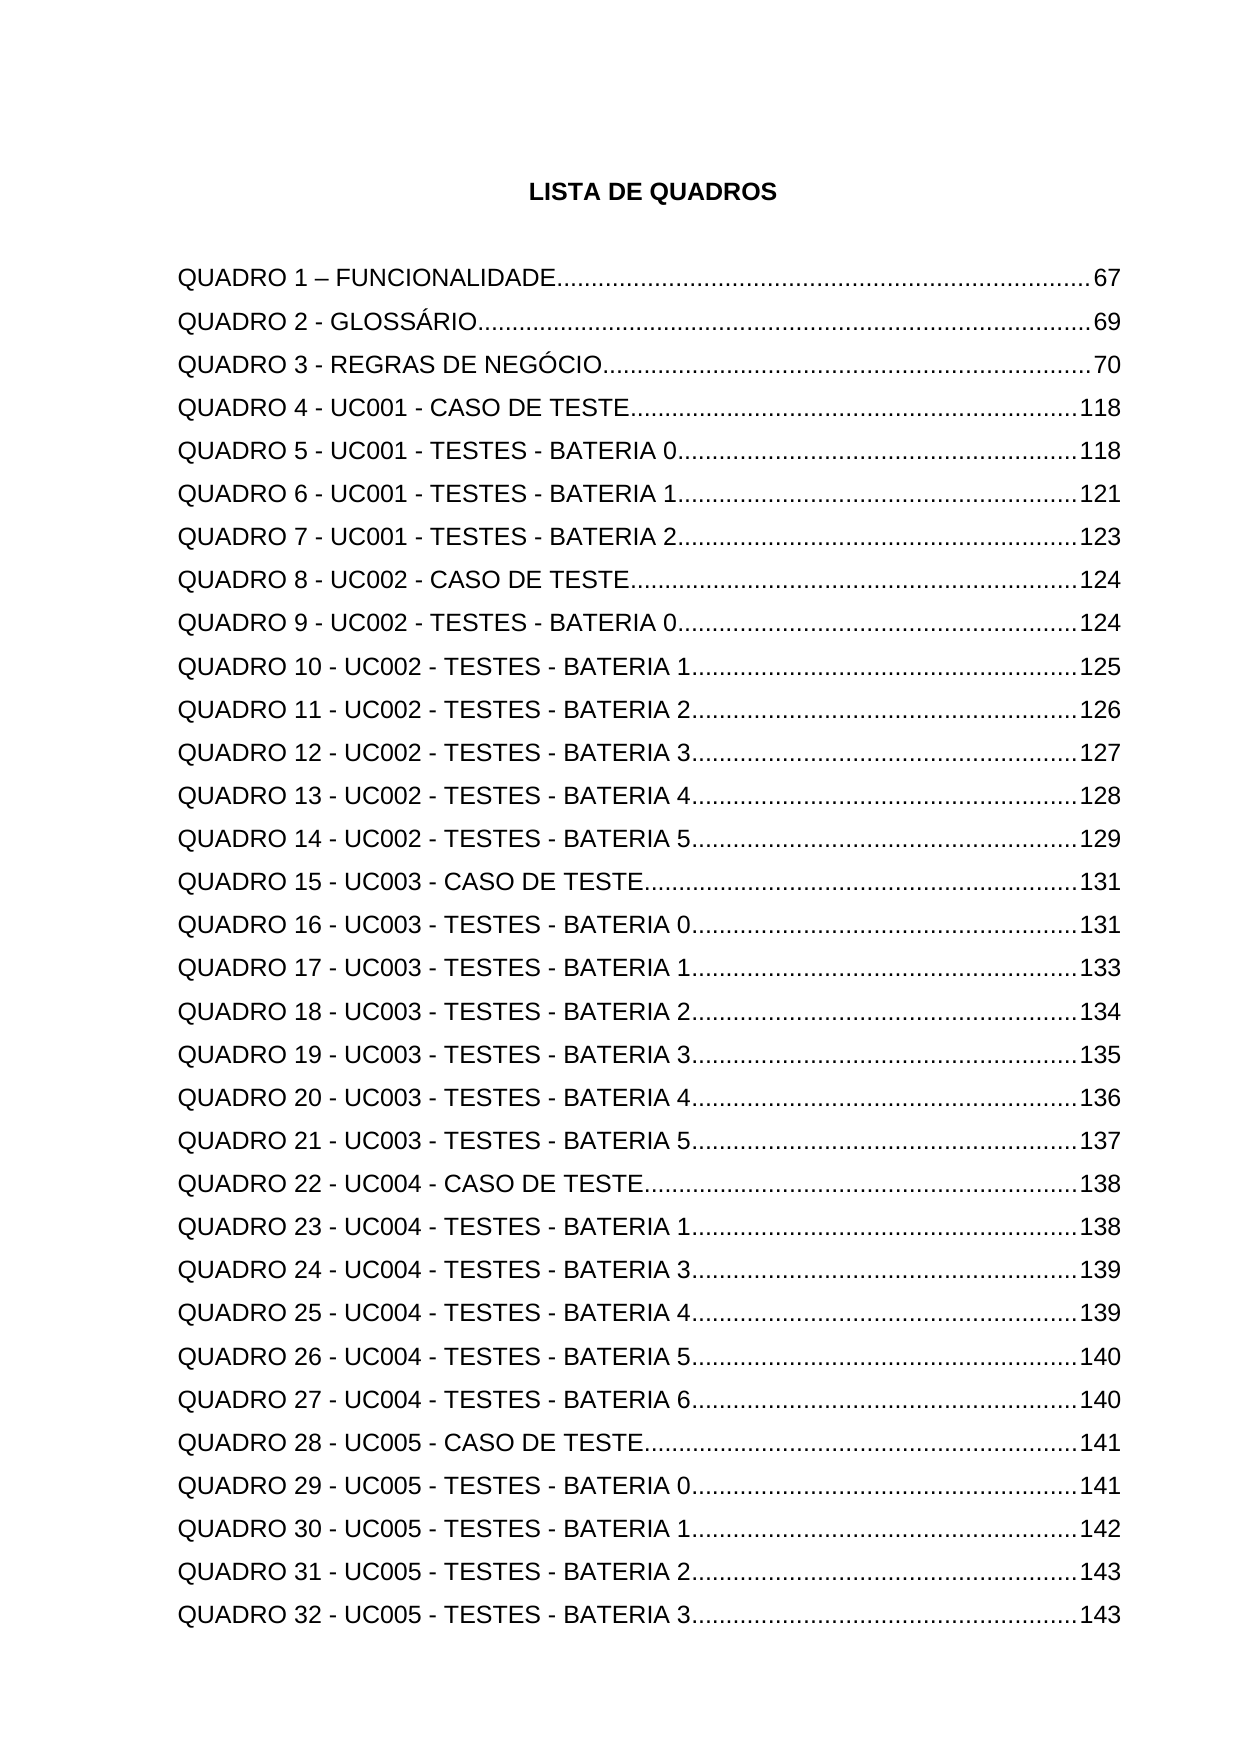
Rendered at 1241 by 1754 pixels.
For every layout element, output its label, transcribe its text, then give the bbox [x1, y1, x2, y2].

text QUADRO 20 - UC003 - TESTES - BATERIA 4 136 [177, 1083, 1122, 1112]
text QUADRO 15 - UC003 - CASO DE TESTE 131 [177, 867, 1122, 896]
text Lista de quadros [177, 177, 1122, 206]
text QUADRO 19 - UC003 - TESTES - BATERIA 3 135 [177, 1040, 1122, 1068]
text QUADRO 8 - UC002 - CASO DE TESTE 124 [177, 565, 1122, 594]
text QUADRO 32 - UC005 - TESTES - BATERIA 3 143 [177, 1600, 1122, 1629]
text QUADRO 25 - UC004 - TESTES - BATERIA 4 139 [177, 1298, 1122, 1327]
text QUADRO 28 - UC005 - CASO DE TESTE 141 [177, 1428, 1122, 1457]
text QUADRO 1 – FUNCIONALIDADE 67 [177, 263, 1122, 292]
text QUADRO 10 - UC002 - TESTES - BATERIA 1 125 [177, 652, 1122, 680]
text QUADRO 30 - UC005 - TESTES - BATERIA 1 142 [177, 1514, 1122, 1543]
text QUADRO 29 - UC005 - TESTES - BATERIA 0 141 [177, 1471, 1122, 1500]
text QUADRO 24 - UC004 - TESTES - BATERIA 3 139 [177, 1255, 1122, 1284]
text QUADRO 13 - UC002 - TESTES - BATERIA 4 128 [177, 781, 1122, 810]
text QUADRO 12 - UC002 - TESTES - BATERIA 3 127 [177, 738, 1122, 767]
text QUADRO 3 - REGRAS DE NEGÓCIO 70 [177, 350, 1122, 378]
text QUADRO 6 - UC001 - TESTES - BATERIA 1 121 [177, 479, 1122, 508]
text QUADRO 27 - UC004 - TESTES - BATERIA 6 140 [177, 1385, 1122, 1413]
text QUADRO 21 - UC003 - TESTES - BATERIA 5 137 [177, 1126, 1122, 1155]
text QUADRO 16 - UC003 - TESTES - BATERIA 0 131 [177, 910, 1122, 939]
text QUADRO 4 - UC001 - CASO DE TESTE 118 [177, 393, 1122, 422]
text QUADRO 5 - UC001 - TESTES - BATERIA 0 118 [177, 436, 1122, 465]
text QUADRO 9 - UC002 - TESTES - BATERIA 0 124 [177, 608, 1122, 637]
text QUADRO 17 - UC003 - TESTES - BATERIA 1 133 [177, 953, 1122, 982]
text QUADRO 22 - UC004 - CASO DE TESTE 138 [177, 1169, 1122, 1198]
text QUADRO 31 - UC005 - TESTES - BATERIA 2 143 [177, 1557, 1122, 1586]
text QUADRO 26 - UC004 - TESTES - BATERIA 5 140 [177, 1342, 1122, 1370]
text QUADRO 11 - UC002 - TESTES - BATERIA 2 126 [177, 695, 1122, 723]
text QUADRO 18 - UC003 - TESTES - BATERIA 2 134 [177, 997, 1122, 1025]
text QUADRO 2 - GLOSSÁRIO 69 [177, 307, 1122, 335]
text QUADRO 7 - UC001 - TESTES - BATERIA 2 123 [177, 522, 1122, 551]
text QUADRO 23 - UC004 - TESTES - BATERIA 1 138 [177, 1212, 1122, 1241]
text QUADRO 14 - UC002 - TESTES - BATERIA 5 129 [177, 824, 1122, 853]
